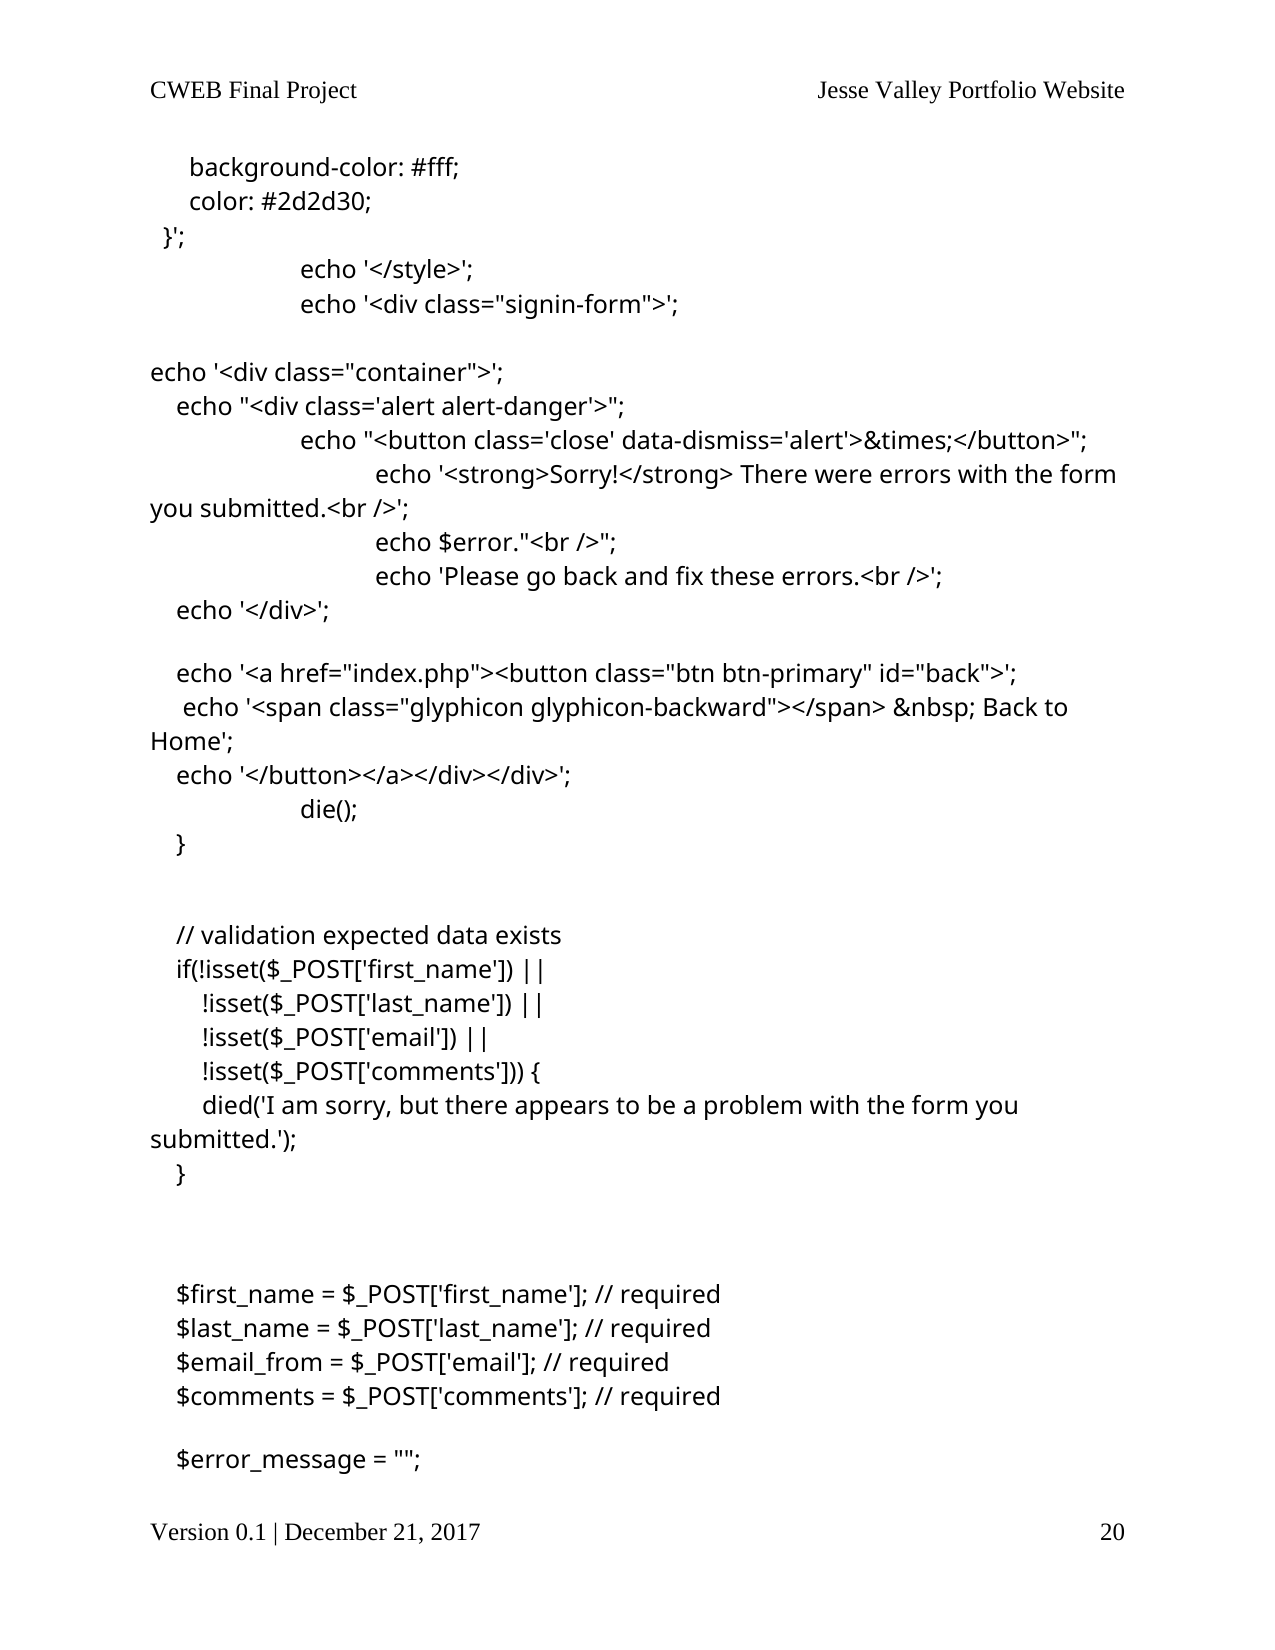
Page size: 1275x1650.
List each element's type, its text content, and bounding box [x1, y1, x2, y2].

text !isset($_POST['email']) || [150, 1020, 1125, 1054]
text } [150, 826, 1125, 860]
text } [150, 1156, 1125, 1190]
text background-color: #fff; [150, 150, 1125, 184]
text echo 'Please go back and fix these errors.<br />'; [150, 559, 1125, 593]
text $first_name = $_POST['first_name']; // required [150, 1276, 1125, 1310]
text $last_name = $_POST['last_name']; // required [150, 1310, 1125, 1344]
text echo '<strong>Sorry!</strong> There were errors with the form you submitted.<br />'; [150, 457, 1125, 525]
text echo $error."<br />"; [150, 525, 1125, 559]
text $comments = $_POST['comments']; // required [150, 1378, 1125, 1412]
text echo '</style>'; [150, 252, 1125, 286]
text color: #2d2d30; [150, 184, 1125, 218]
text echo '<a href="index.php"><button class="btn btn-primary" id="back">'; [150, 656, 1125, 690]
text }'; [150, 218, 1125, 252]
text echo '<div class="container">'; [150, 354, 1125, 388]
text echo '<span class="glyphicon glyphicon-backward"></span> &nbsp; Back to Home'; [150, 690, 1125, 758]
text $email_from = $_POST['email']; // required [150, 1344, 1125, 1378]
text die(); [150, 792, 1125, 826]
text if(!isset($_POST['first_name']) || [150, 952, 1125, 986]
text echo '</button></a></div></div>'; [150, 758, 1125, 792]
text $error_message = ""; [150, 1441, 1125, 1475]
text echo '</div>'; [150, 593, 1125, 627]
text died('I am sorry, but there appears to be a problem with the form you submitted.'); [150, 1088, 1125, 1156]
text echo '<div class="signin-form">'; [150, 286, 1125, 320]
text // validation expected data exists [150, 917, 1125, 952]
text echo "<div class='alert alert-danger'>"; [150, 388, 1125, 422]
text !isset($_POST['comments'])) { [150, 1054, 1125, 1088]
text echo "<button class='close' data-dismiss='alert'>&times;</button>"; [150, 422, 1125, 457]
text !isset($_POST['last_name']) || [150, 986, 1125, 1020]
